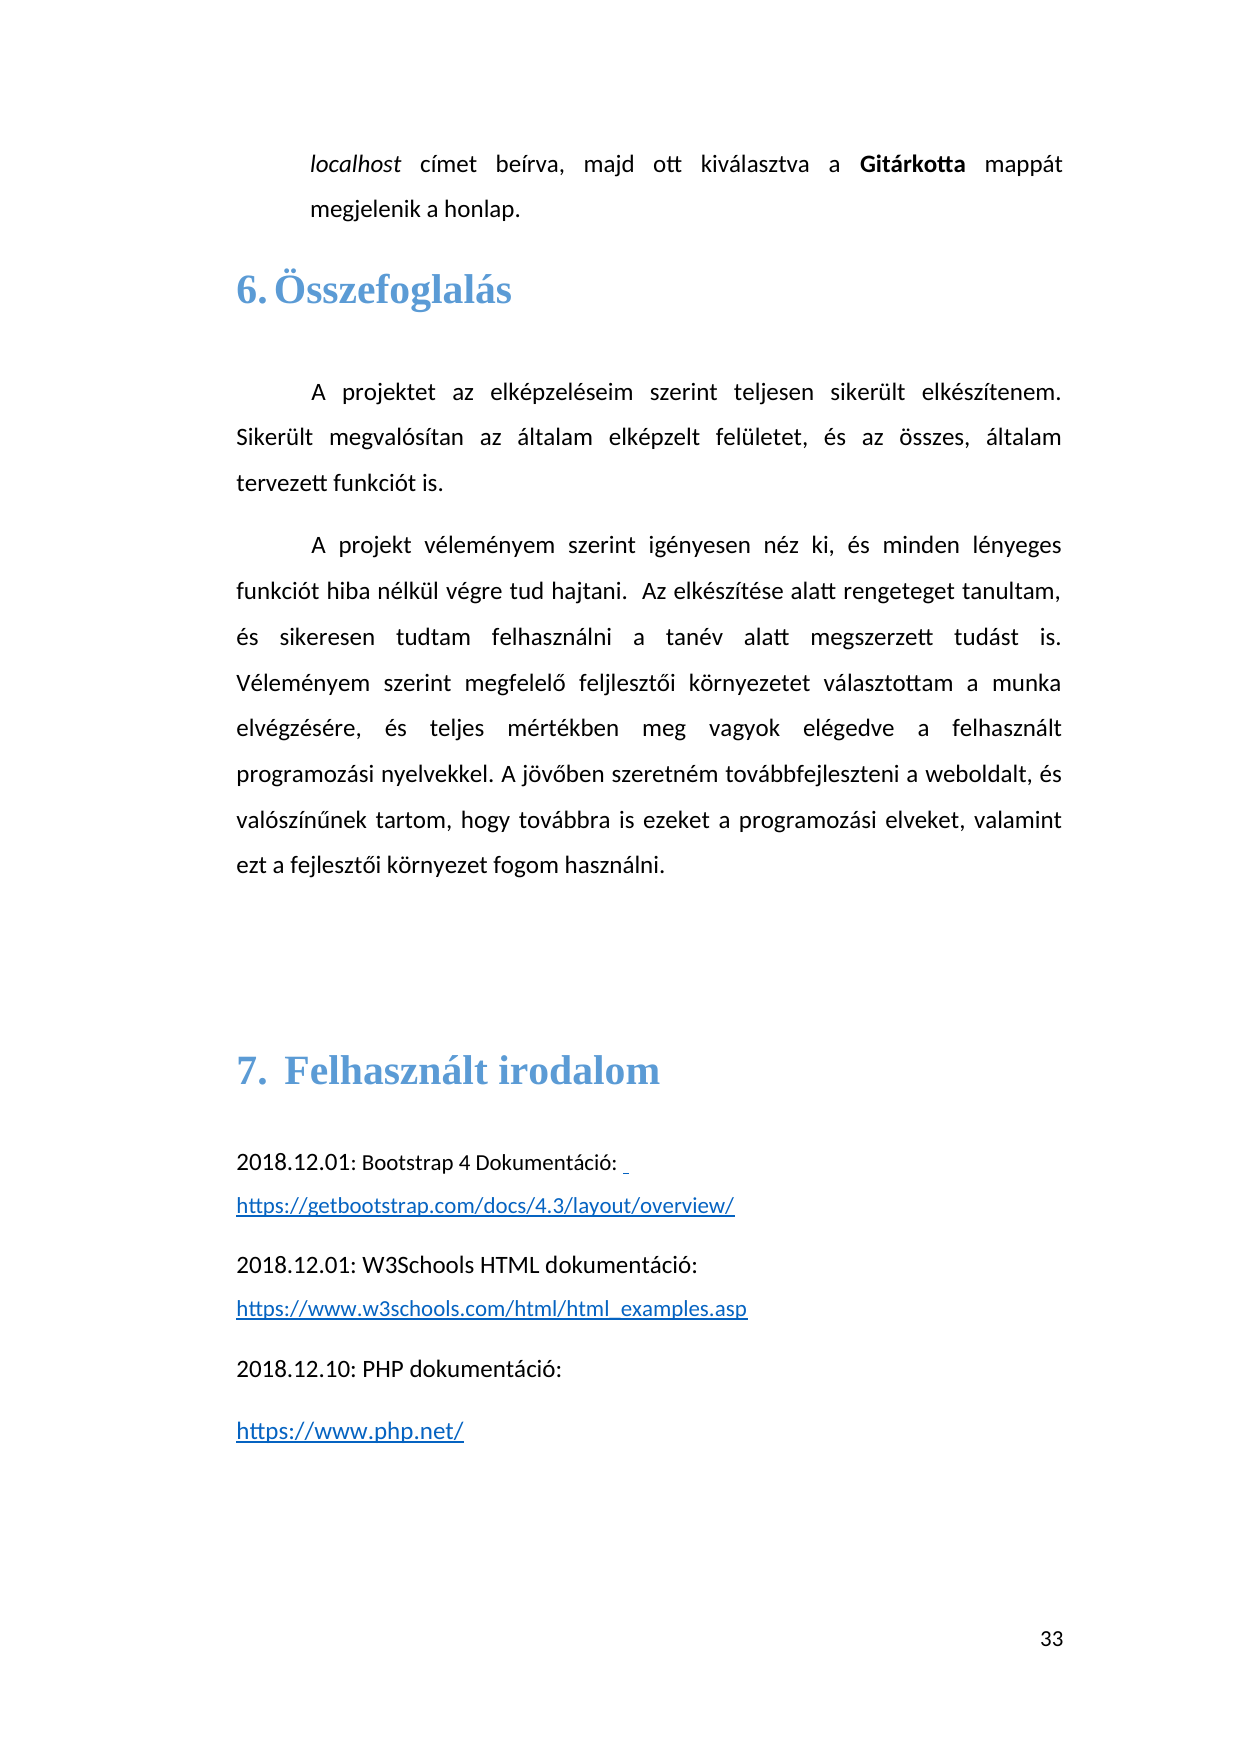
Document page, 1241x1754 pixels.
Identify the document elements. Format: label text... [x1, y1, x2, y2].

text 2018.12.01: Bootstrap 4 Dokumentáció: https://getbootstrap.com/docs/4.3/layout/overview/ [236, 1146, 1063, 1219]
text 2018.12.01: W3Schools HTML dokumentáció: https://www.w3schools.com/html/html_examples.asp [236, 1249, 1063, 1322]
text A projekt véleményem szerint igényesen néz ki, és minden lényeges funkciót hiba nélkül végre tud hajtani. Az elkészítése alatt rengeteget tanultam, és sikeresen tudtam felhasználni a tanév alatt megszerzett tudást is. Véleményem szerint megfelelő feljlesztői környezetet választottam a munka elvégzésére, és teljes mértékben meg vagyok elégedve a felhasznált programozási nyelvekkel. A jövőben szeretném továbbfejleszteni a weboldalt, és valószínűnek tartom, hogy továbbra is ezeket a programozási elveket, valamint ezt a fejlesztői környezet fogom használni. [236, 529, 1063, 880]
text 2018.12.10: PHP dokumentáció: [236, 1353, 1063, 1383]
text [310, 148, 1063, 224]
text https://www.php.net/ [236, 1415, 1063, 1446]
text A projektet az elképzeléseim szerint teljesen sikerült elkészítenem. Sikerült megvalósítan az általam elképzelt felületet, és az összes, általam tervezett funkciót is. [236, 376, 1063, 498]
subtitle Összefoglalás [236, 264, 1063, 312]
subtitle Felhasznált irodalom [236, 1045, 1063, 1093]
